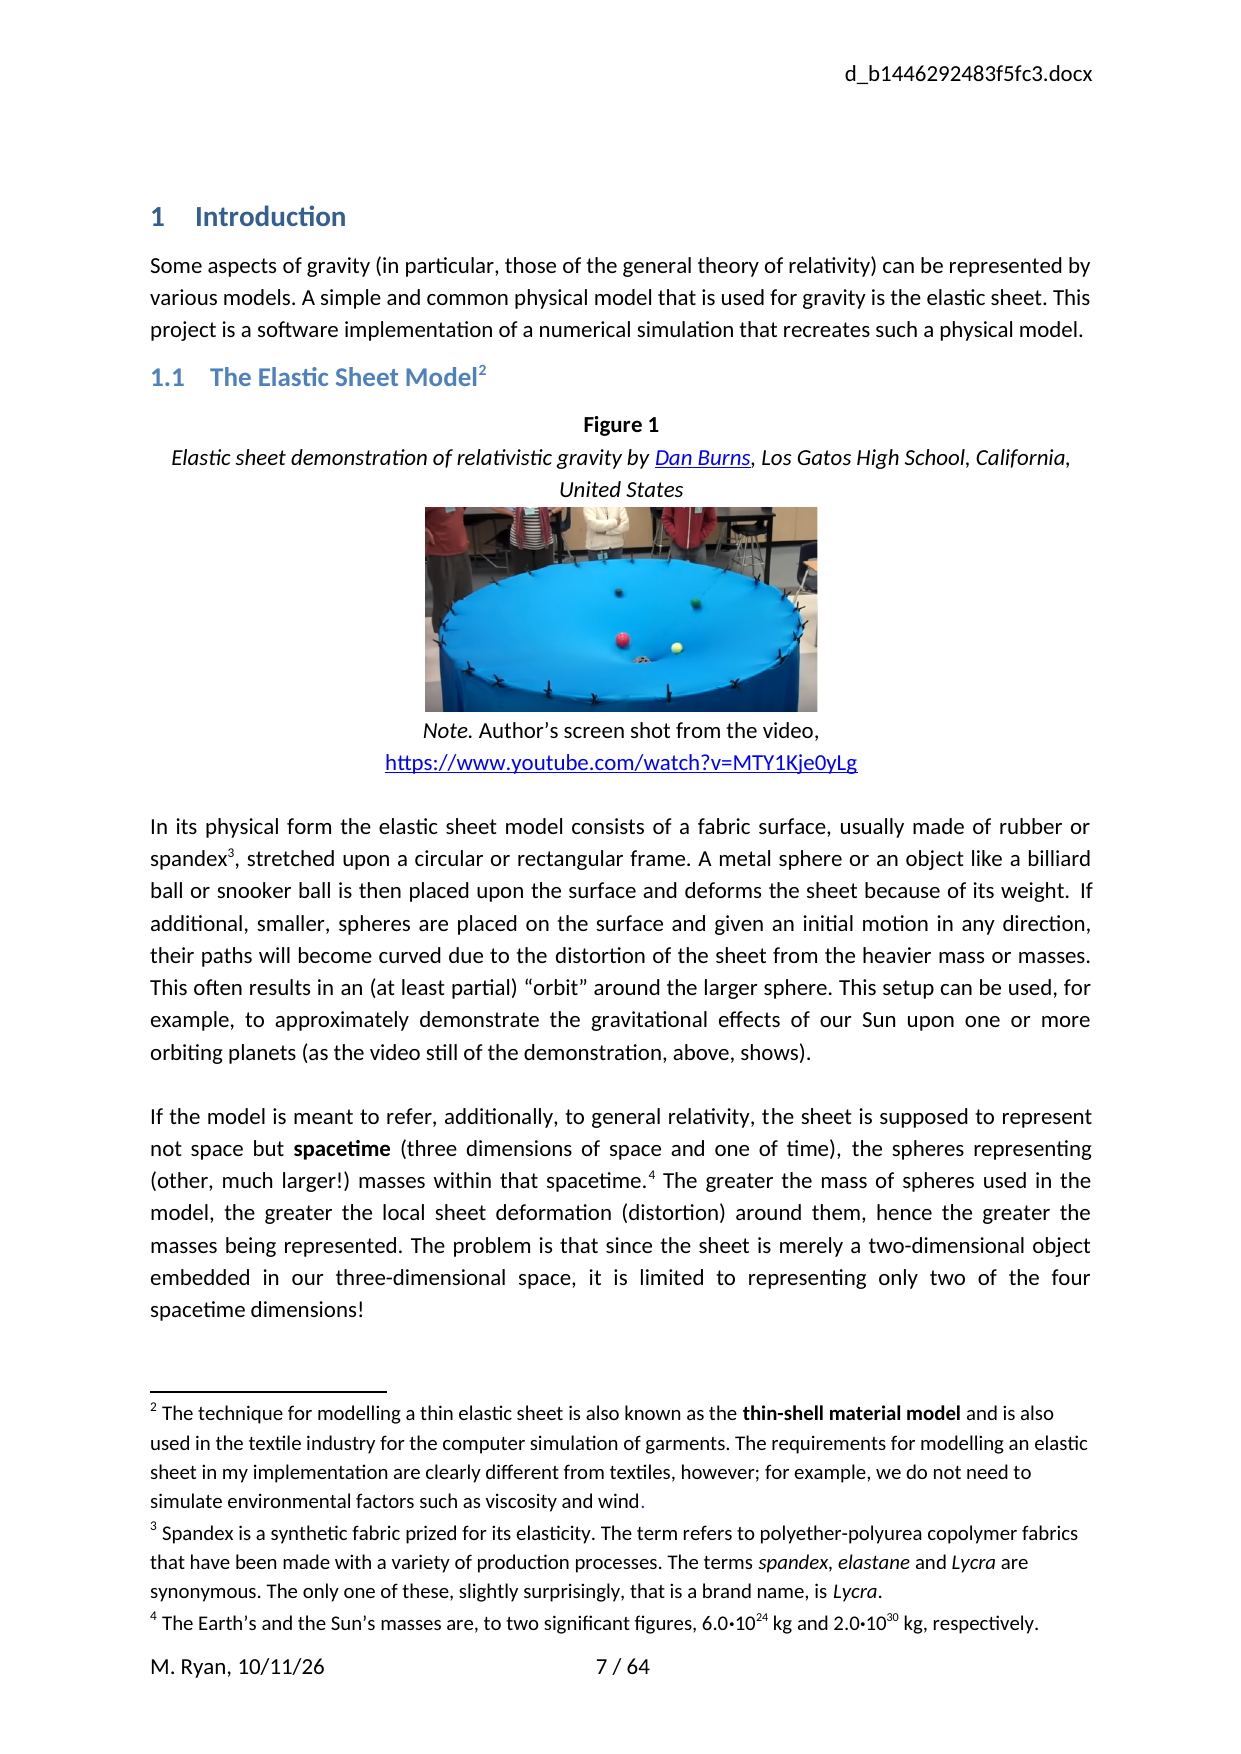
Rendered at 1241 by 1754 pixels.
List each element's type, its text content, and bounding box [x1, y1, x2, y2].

text Elastic sheet demonstration of relativistic gravity by Dan Burns, Los Gatos High School, California, United States [150, 443, 1092, 503]
picture [425, 507, 818, 712]
subtitle Introduction [150, 198, 1092, 233]
text Some aspects of gravity (in particular, those of the general theory of relativity) can be represented by various models. A simple and common physical model that is used for gravity is the elastic sheet. This project is a software implementation of a numerical simulation that recreates such a physical model. [150, 251, 1092, 343]
subtitle The Elastic Sheet Model [150, 360, 1092, 393]
text Figure 1 [150, 411, 1092, 439]
text In its physical form the elastic sheet model consists of a fabric surface, usually made of rubber or spandex, stretched upon a circular or rectangular frame. A metal sphere or an object like a billiard ball or snooker ball is then placed upon the surface and deforms the sheet because of its weight. If additional, smaller, spheres are placed on the surface and given an initial motion in any direction, their paths will become curved due to the distortion of the sheet from the heavier mass or masses. This often results in an (at least partial) “orbit” around the larger sphere. This setup can be used, for example, to approximately demonstrate the gravitational effects of our Sun upon one or more orbiting planets (as the video still of the demonstration, above, shows). [150, 812, 1092, 1066]
text Note. Author’s screen shot from the video, [150, 716, 1092, 744]
text If the model is meant to refer, additionally, to general relativity, the sheet is supposed to represent not space but spacetime (three dimensions of space and one of time), the spheres representing (other, much larger!) masses within that spacetime. The greater the mass of spheres used in the model, the greater the local sheet deformation (distortion) around them, hence the greater the masses being represented. The problem is that since the sheet is merely a two-dimensional object embedded in our three-dimensional space, it is limited to representing only two of the four spacetime dimensions! [150, 1102, 1092, 1323]
text https://www.youtube.com/watch?v=MTY1Kje0yLg [150, 748, 1092, 776]
